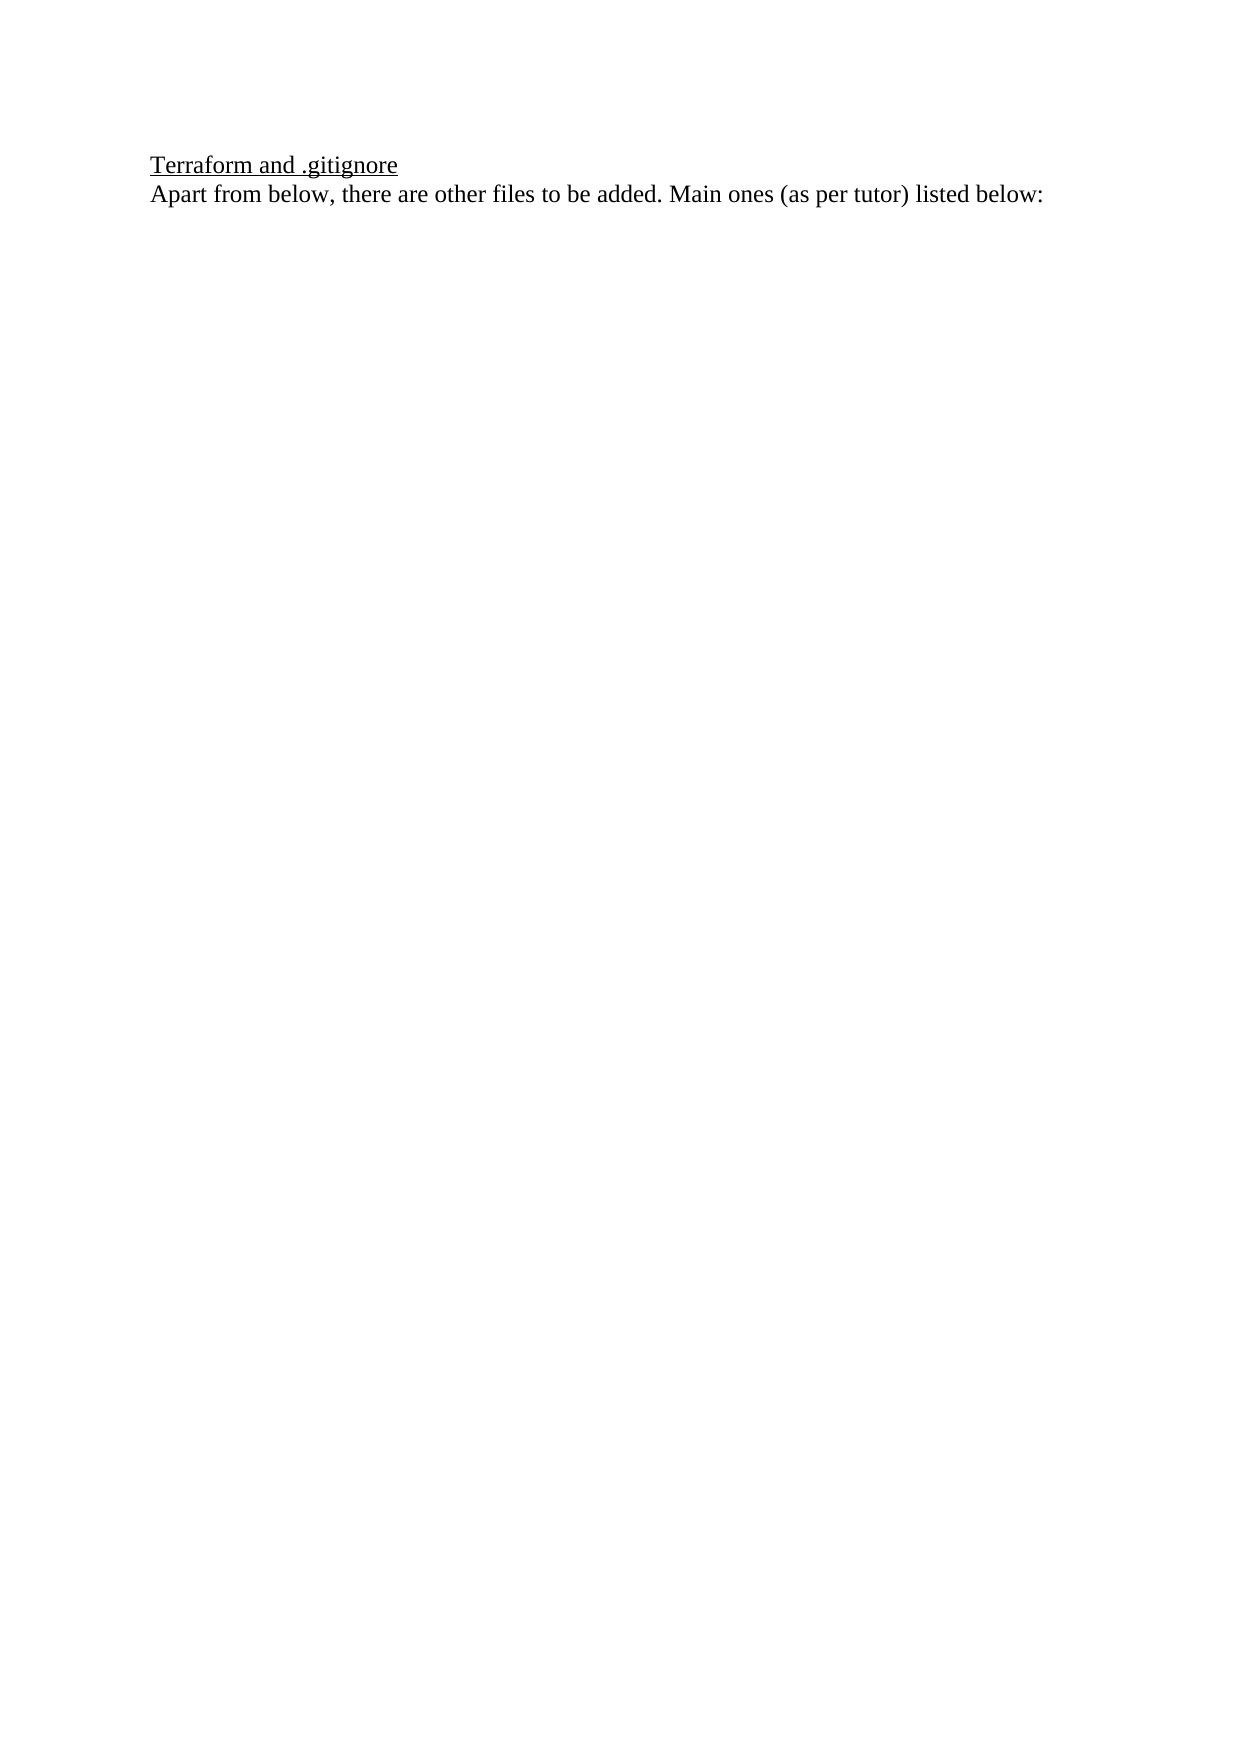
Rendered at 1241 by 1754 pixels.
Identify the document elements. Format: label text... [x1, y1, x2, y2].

text Apart from below, there are other files to be added. Main ones (as per tutor) listed below: [150, 179, 1090, 207]
text Terraform and .gitignore [150, 150, 1090, 179]
